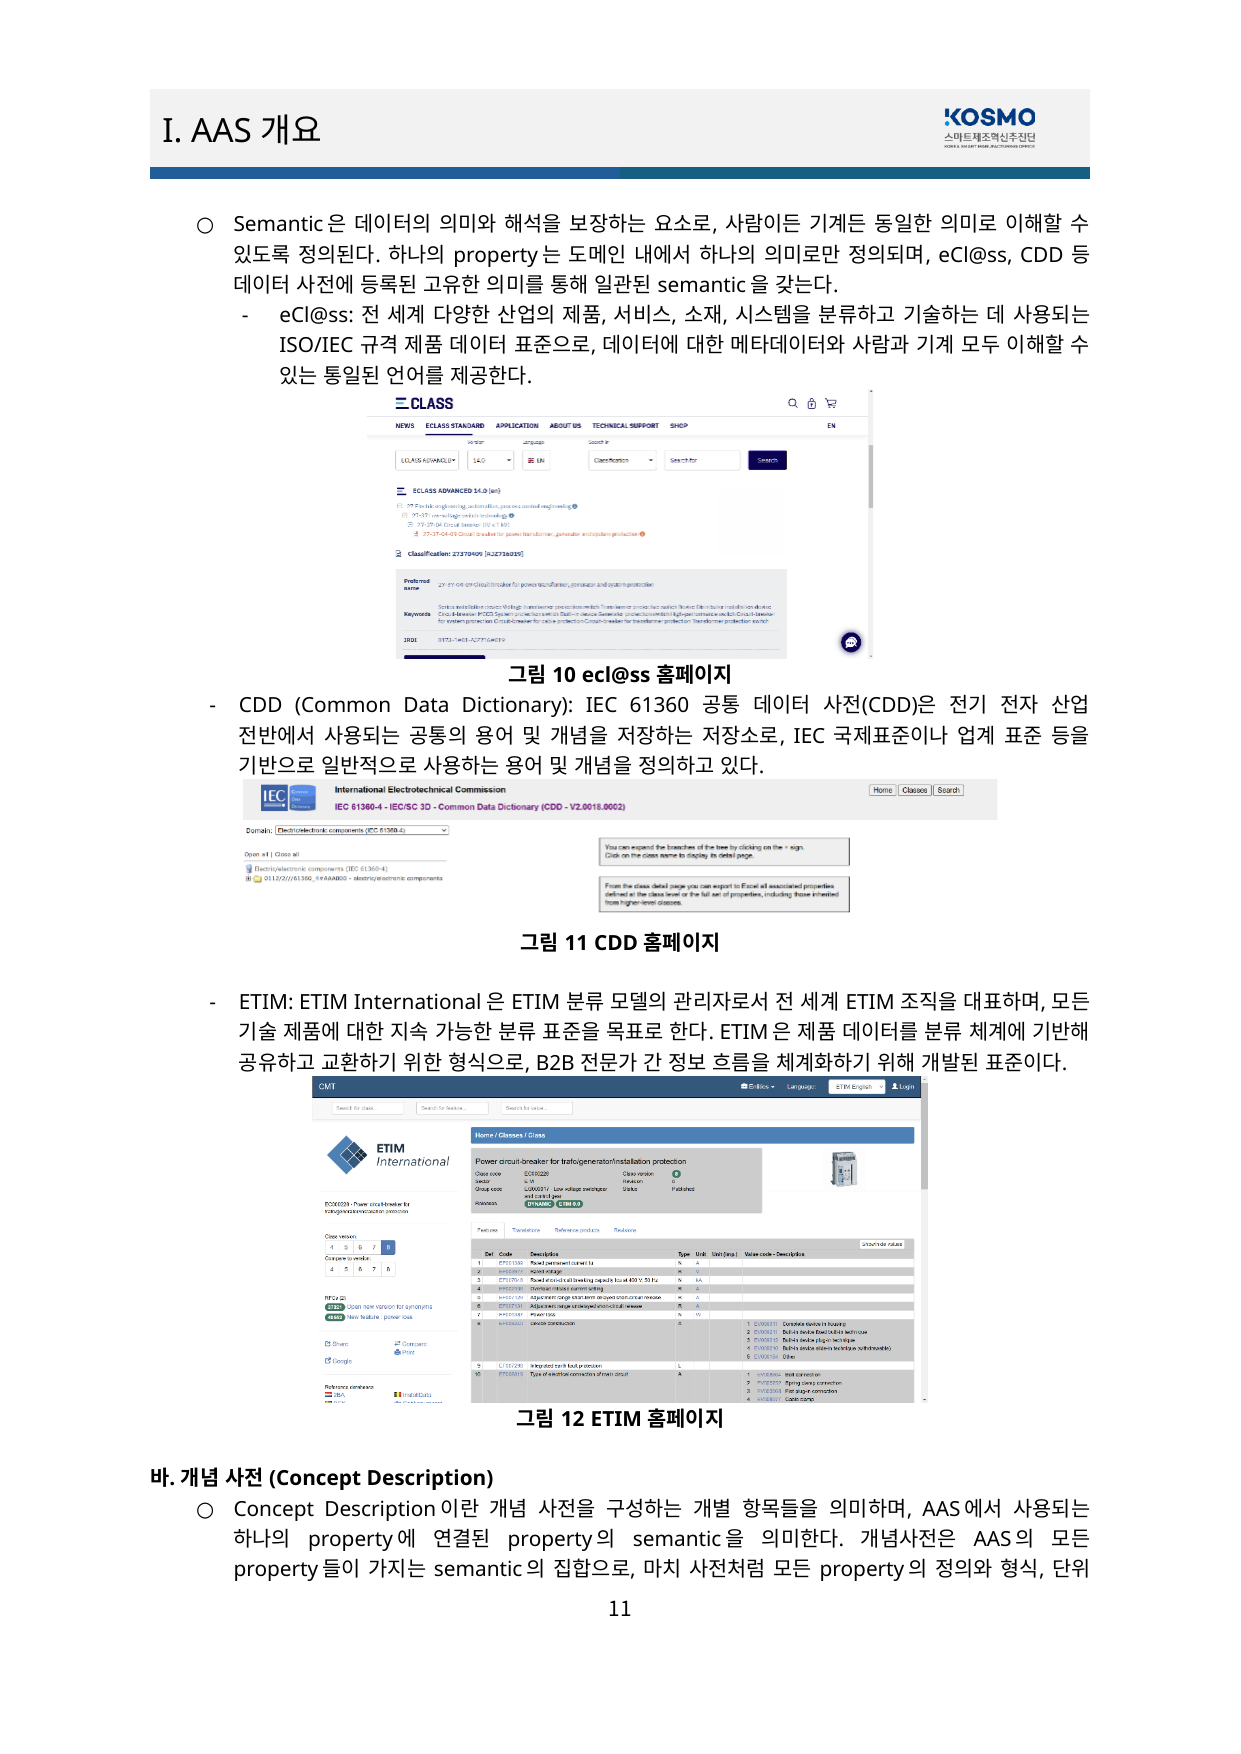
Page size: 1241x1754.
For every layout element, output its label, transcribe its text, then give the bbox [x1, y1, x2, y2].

picture [242, 779, 998, 927]
text 그림 10 ecl@ss 홈페이지 [150, 658, 1090, 689]
list eCl@ss: 전 세계 다양한 산업의 제품, 서비스, 소재, 시스템을 분류하고 기술하는 데 사용되는 ISO/IEC 규격 제품 데이터 표준으로, 데이터에 대한 메타데이터와 사람과 기계 모두 이해할 수 있는 통일된 언어를 제공한다. [242, 298, 1090, 389]
picture [944, 108, 1035, 148]
picture [367, 389, 874, 659]
list Semantic은 데이터의 의미와 해석을 보장하는 요소로, 사람이든 기계든 동일한 의미로 이해할 수 있도록 정의된다. 하나의 property는 도메인 내에서 하나의 의미로만 정의되며, eCl@ss, CDD 등 데이터 사전에 등록된 고유한 의미를 통해 일관된 semantic을 갖는다. [196, 207, 1090, 298]
list CDD (Common Data Dictionary): IEC 61360 공통 데이터 사전(CDD)은 전기 전자 산업 전반에서 사용되는 공통의 용어 및 개념을 저장하는 저장소로, IEC 국제표준이나 업계 표준 등을 기반으로 일반적으로 사용하는 용어 및 개념을 정의하고 있다. [209, 689, 1090, 779]
list ETIM: ETIM International은 ETIM 분류 모델의 관리자로서 전 세계 ETIM 조직을 대표하며, 모든 기술 제품에 대한 지속 가능한 분류 표준을 목표로 한다. ETIM은 제품 데이터를 분류 체계에 기반해 공유하고 교환하기 위한 형식으로, B2B 전문가 간 정보 흐름을 체계화하기 위해 개발된 표준이다. [209, 985, 1090, 1076]
picture [312, 1076, 928, 1403]
text 바. 개념 사전 (Concept Description) [150, 1461, 1090, 1492]
